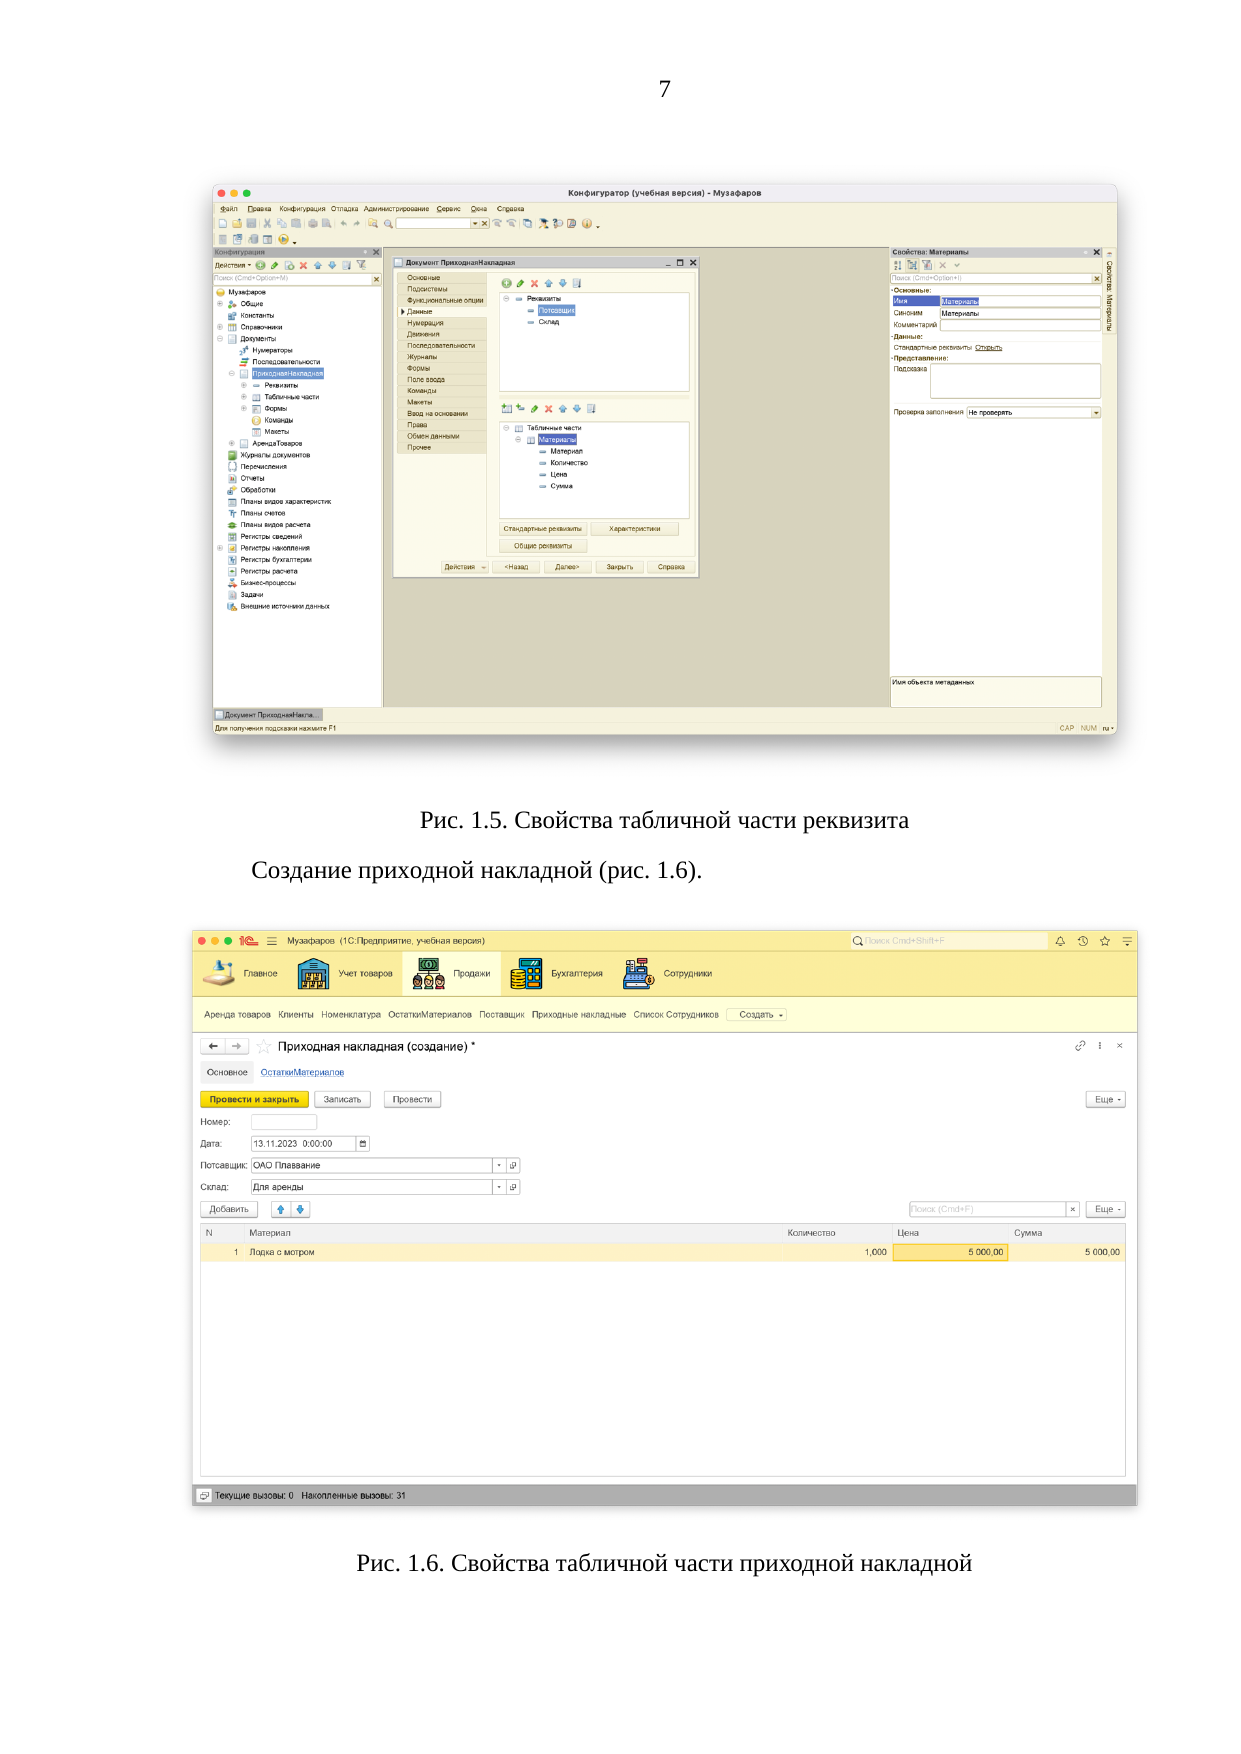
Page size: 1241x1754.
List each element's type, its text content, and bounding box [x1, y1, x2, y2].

text Рис. 1.6. Свойства табличной части приходной накладной [177, 1548, 1152, 1577]
picture [177, 160, 1152, 781]
text Создание приходной накладной (рис. 1.6). [177, 855, 1152, 884]
picture [177, 918, 1152, 1523]
text Рис. 1.5. Свойства табличной части реквизита [177, 805, 1152, 834]
